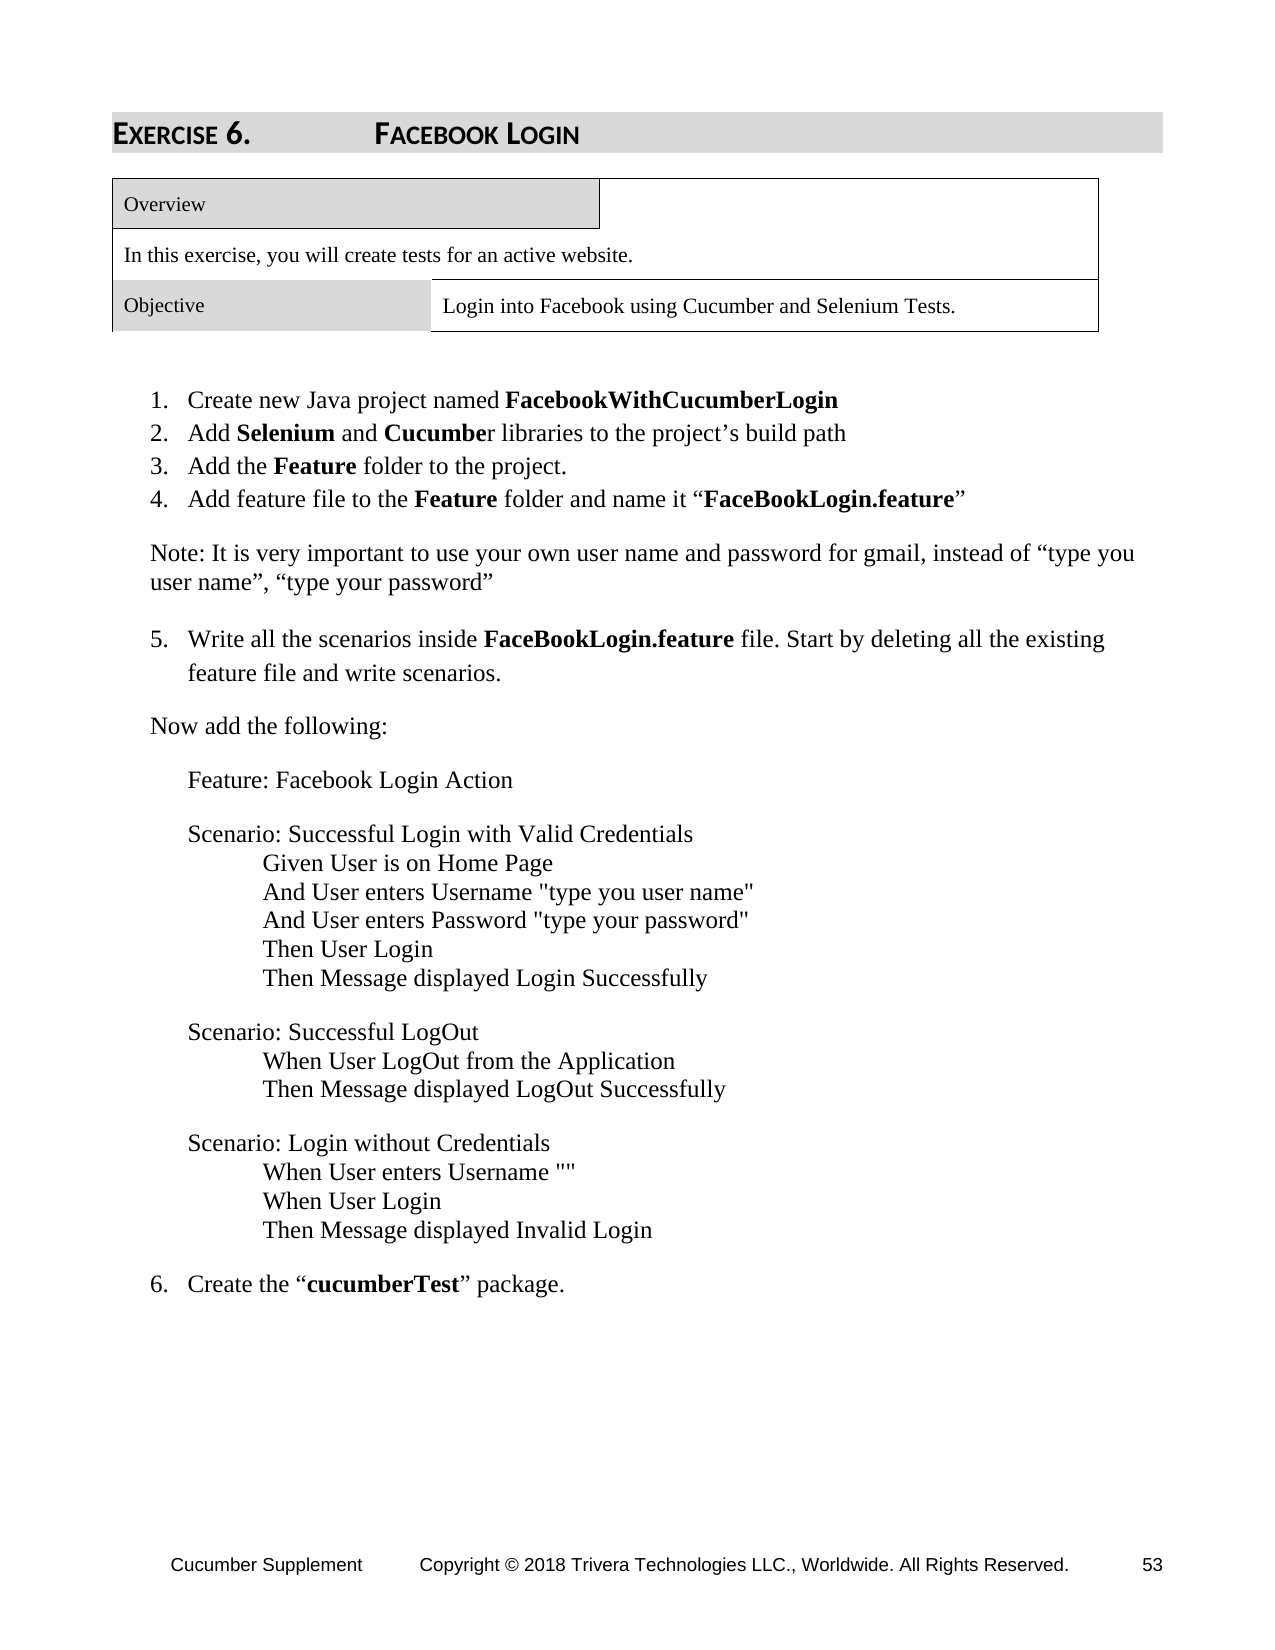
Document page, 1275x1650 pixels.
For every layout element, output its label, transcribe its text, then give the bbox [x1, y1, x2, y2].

table_cell Objective [113, 280, 431, 331]
list Then Message displayed LogOut Successfully [187, 1074, 1163, 1103]
list Then Message displayed Invalid Login [187, 1215, 1163, 1243]
list Add feature file to the Feature folder and name it “FaceBookLogin.feature” [150, 484, 1163, 513]
table_cell Login into Facebook using Cucumber and Selenium Tests. [432, 280, 1098, 331]
list Write all the scenarios inside FaceBookLogin.feature file. Start by deleting all the existing feature file and write scenarios. [150, 624, 1163, 686]
list Scenario: Login without Credentials [187, 1128, 1163, 1157]
list When User LogOut from the Application [187, 1046, 1163, 1074]
text Now add the following: [150, 711, 1163, 740]
list Then User Login [187, 934, 1163, 963]
list Create the “cucumberTest” package. [150, 1269, 1163, 1297]
list Add the Feature folder to the project. [150, 451, 1163, 480]
list And User enters Username "type you user name" [187, 877, 1163, 906]
list Scenario: Successful Login with Valid Credentials [187, 819, 1163, 848]
list And User enters Password "type your password" [187, 906, 1163, 934]
table_cell In this exercise, you will create tests for an active website. [113, 228, 1098, 279]
list When User enters Username "" [187, 1157, 1163, 1186]
list Create new Java project named FacebookWithCucumberLogin [150, 385, 1163, 414]
table_header Overview [113, 179, 599, 228]
list Then Message displayed Login Successfully [187, 963, 1163, 992]
list Given User is on Home Page [187, 848, 1163, 877]
list Feature: Facebook Login Action [187, 765, 1163, 794]
text Note: It is very important to use your own user name and password for gmail, instead of “type you user name”, “type your password” [150, 538, 1163, 596]
list Add Selenium and Cucumber libraries to the project’s build path [150, 418, 1163, 447]
table_header [600, 179, 1098, 228]
list Scenario: Successful LogOut [187, 1017, 1163, 1046]
title Facebook Login [112, 112, 1163, 153]
list When User Login [187, 1186, 1163, 1215]
